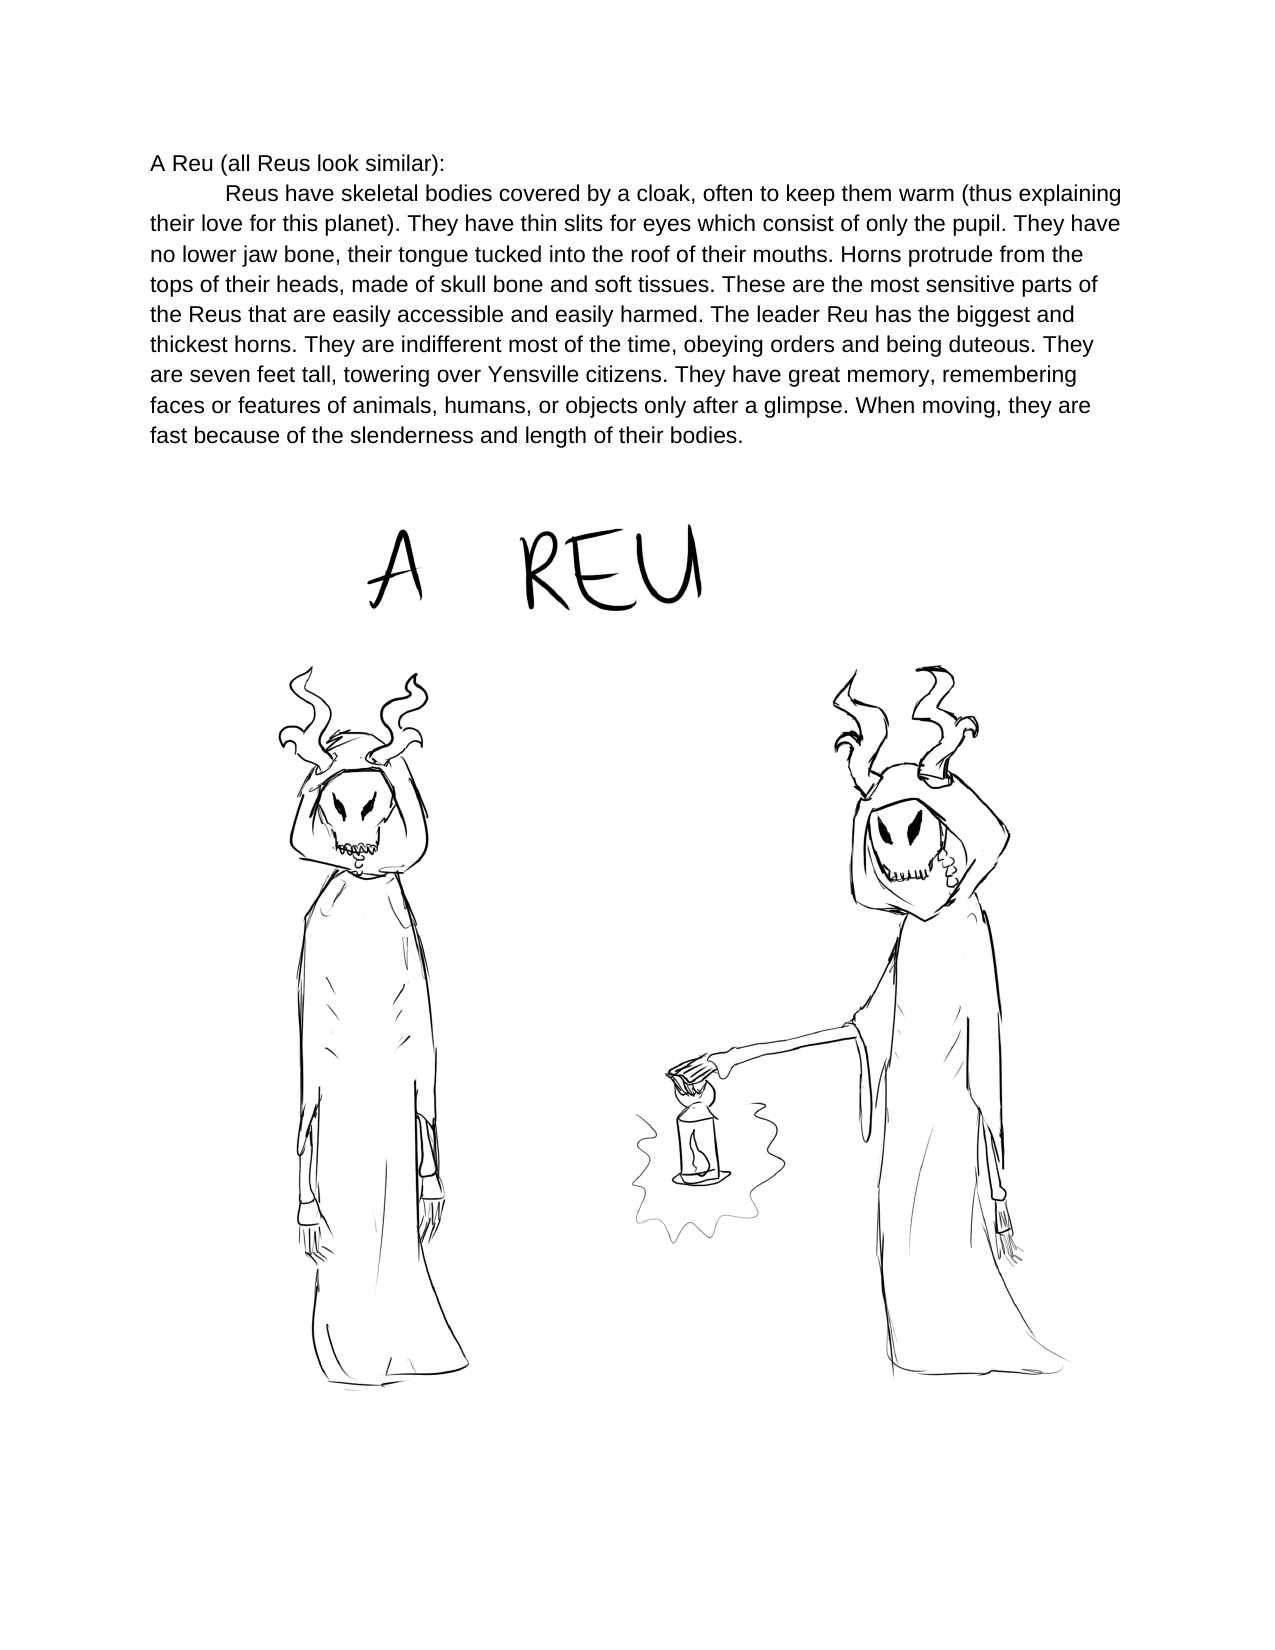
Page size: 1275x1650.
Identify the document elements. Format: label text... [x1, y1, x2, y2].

text Reus have skeletal bodies covered by a cloak, often to keep them warm (thus explaining their love for this planet). They have thin slits for eyes which consist of only the pupil. They have no lower jaw bone, their tongue tucked into the roof of their mouths. Horns protrude from the tops of their heads, made of skull bone and soft tissues. These are the most sensitive parts of the Reus that are easily accessible and easily harmed. The leader Reu has the biggest and thickest horns. They are indifferent most of the time, obeying orders and being duteous. They are seven feet tall, towering over Yensville citizens. They have great memory, remembering faces or features of animals, humans, or objects only after a glimpse. When moving, they are fast because of the slenderness and length of their bodies. [150, 180, 1125, 448]
picture [150, 482, 1125, 1458]
text A Reu (all Reus look similar): [150, 150, 1125, 176]
